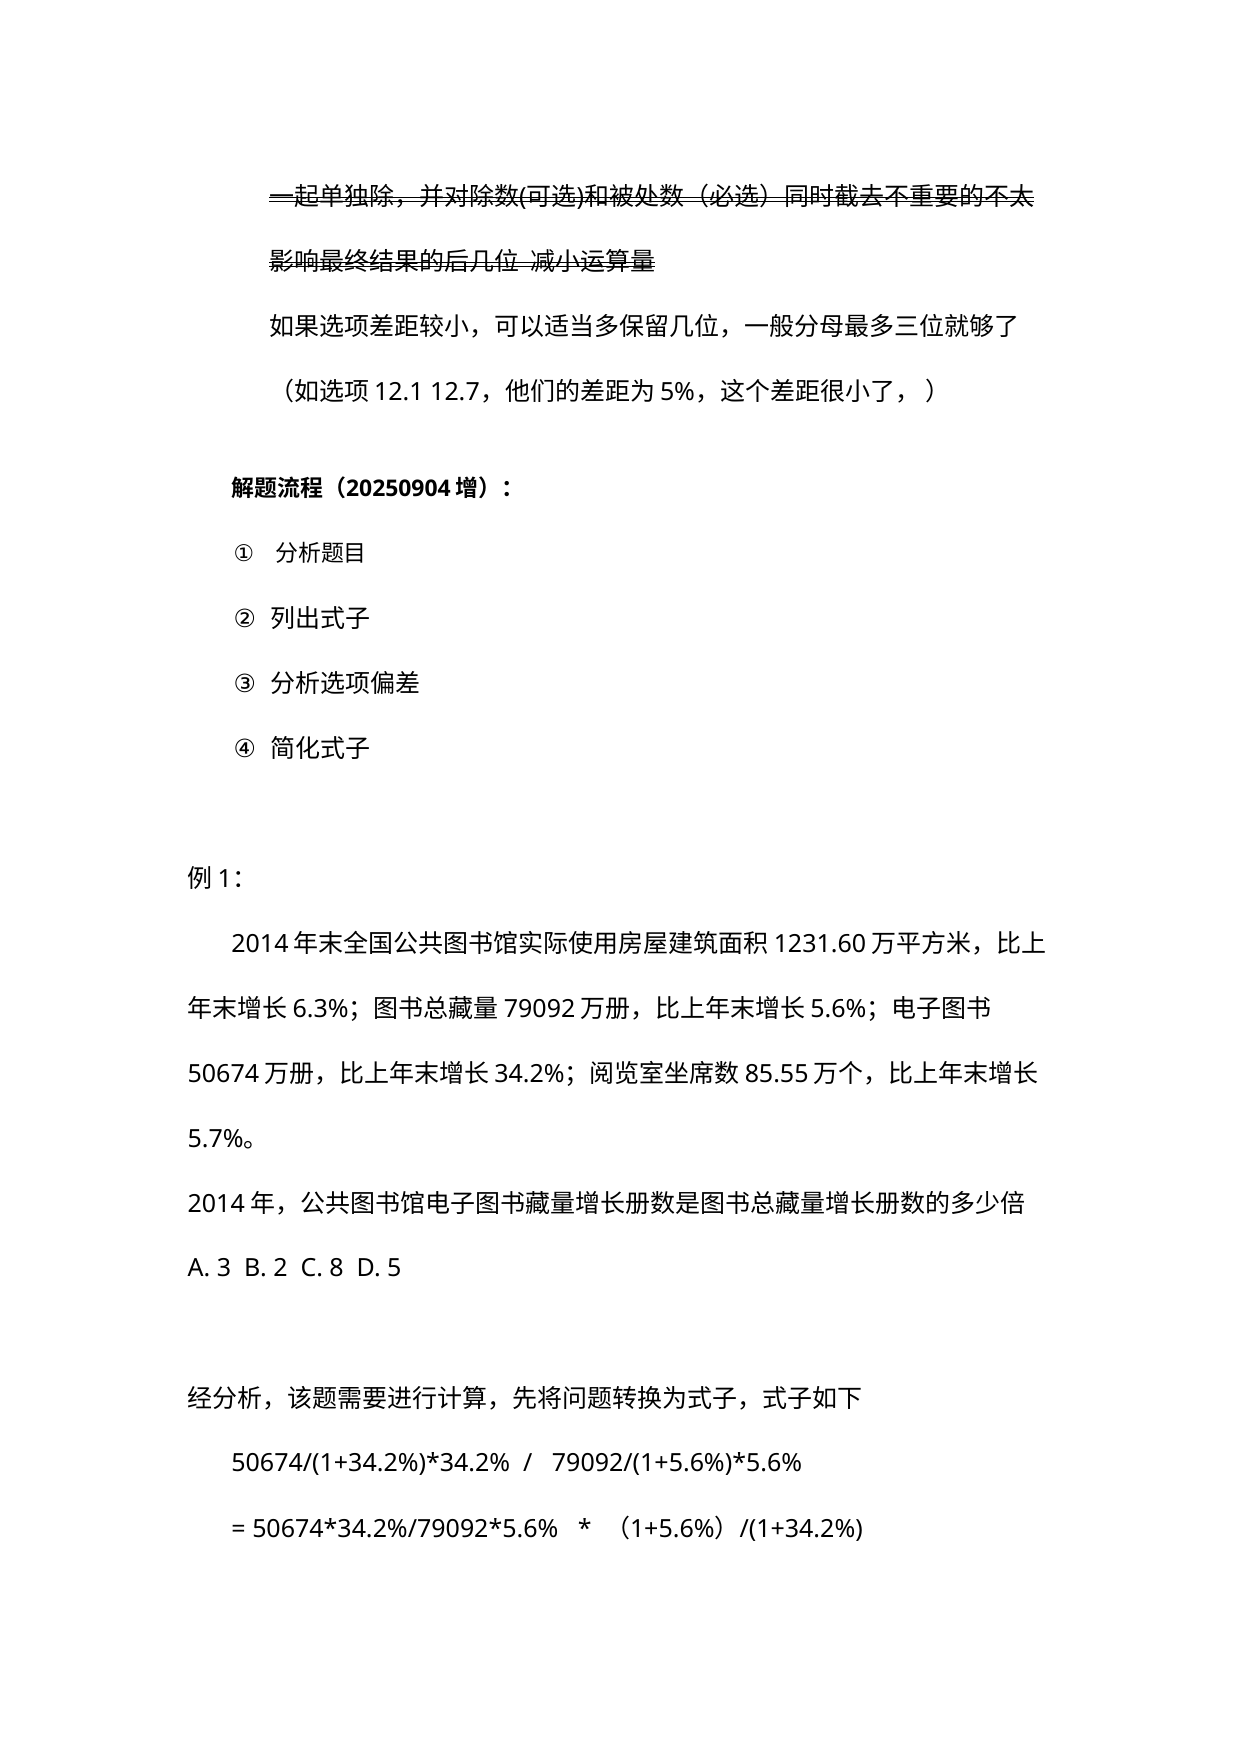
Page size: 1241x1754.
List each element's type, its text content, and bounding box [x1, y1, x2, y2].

text = 50674*34.2%/79092*5.6% * （1+5.6%）/(1+34.2%) [187, 1494, 1053, 1559]
text 如果选项差距较小，可以适当多保留几位，一般分母最多三位就够了 [269, 292, 1053, 357]
text 2014年末全国公共图书馆实际使用房屋建筑面积1231.60万平方米，比上年末增长6.3%；图书总藏量79092万册，比上年末增长5.6%；电子图书50674万册，比上年末增长34.2%；阅览室坐席数85.55万个，比上年末增长5.7%。 [187, 909, 1053, 1169]
text 例1： [187, 844, 1053, 909]
list 列出式子 [233, 584, 1053, 649]
text 解题流程（20250904增）： [211, 454, 1053, 519]
list 简化式子 [233, 714, 1053, 779]
list 分析选项偏差 [233, 649, 1053, 714]
text 50674/(1+34.2%)*34.2% / 79092/(1+5.6%)*5.6% [187, 1429, 1053, 1494]
text A. 3 B. 2 C. 8 D. 5 [187, 1234, 1053, 1299]
text 经分析，该题需要进行计算，先将问题转换为式子，式子如下 [187, 1364, 1053, 1429]
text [269, 162, 1053, 292]
list 分析题目 [233, 519, 1053, 584]
text （如选项12.1 12.7，他们的差距为5%，这个差距很小了， ） [269, 357, 1053, 422]
text 2014年，公共图书馆电子图书藏量增长册数是图书总藏量增长册数的多少倍 [187, 1169, 1053, 1234]
